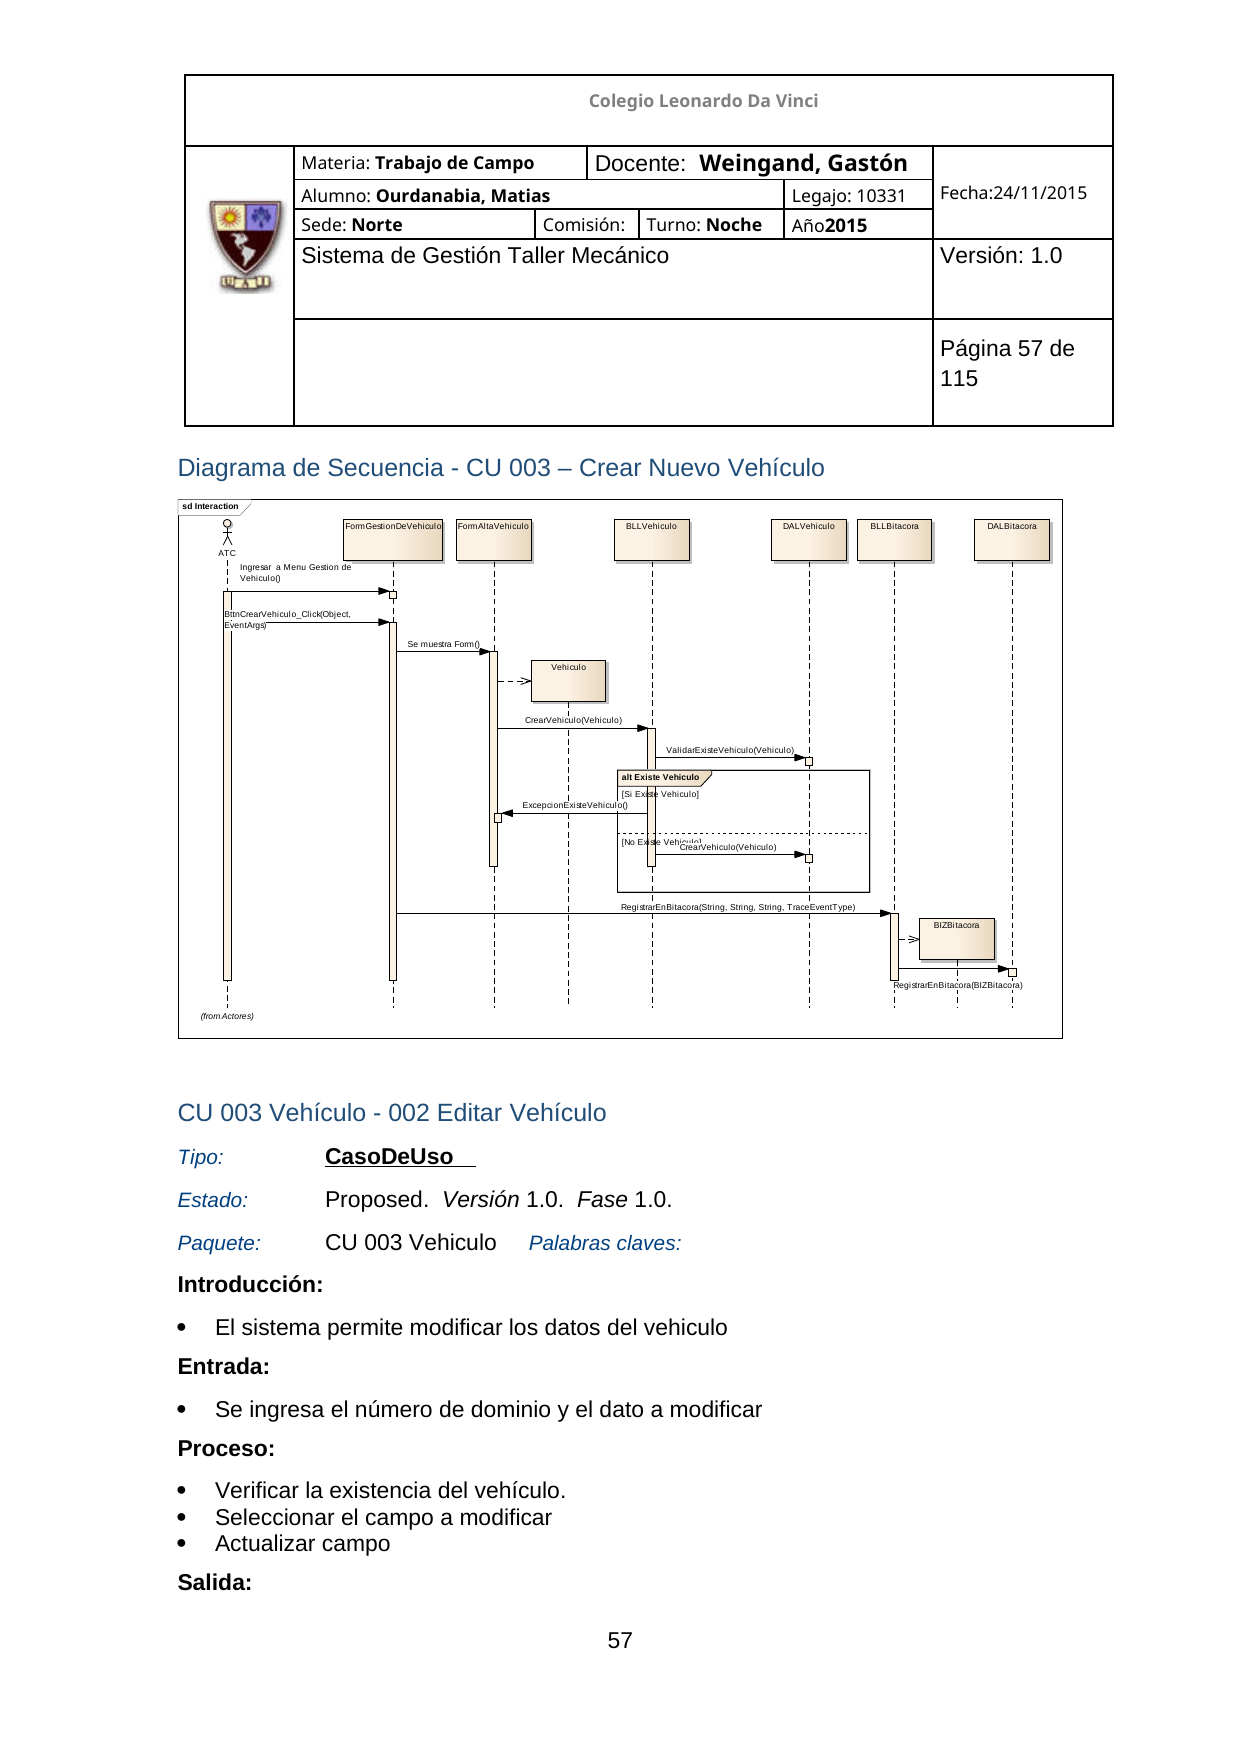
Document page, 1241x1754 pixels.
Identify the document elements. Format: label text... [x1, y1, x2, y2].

subtitle Diagrama de Secuencia - CU 003 – Crear Nuevo Vehículo [177, 453, 1063, 482]
text Introducción: [177, 1271, 1063, 1298]
text Estado: Proposed. Versión 1.0. Fase 1.0. [177, 1186, 1063, 1212]
list Actualizar campo [177, 1530, 1063, 1556]
list Se ingresa el número de dominio y el dato a modificar [177, 1396, 1063, 1422]
subtitle CU 003 Vehículo - 002 Editar Vehículo [177, 1098, 1063, 1126]
text Entrada: [177, 1353, 1063, 1379]
text Paquete: CU 003 Vehiculo Palabras claves: [177, 1229, 1063, 1255]
text Proceso: [177, 1434, 1063, 1461]
list Seleccionar el campo a modificar [177, 1503, 1063, 1530]
text Salida: [177, 1569, 1063, 1595]
text Tipo: CasoDeUso [177, 1143, 1063, 1169]
list El sistema permite modificar los datos del vehiculo [177, 1314, 1063, 1340]
list Verificar la existencia del vehículo. [177, 1477, 1063, 1503]
